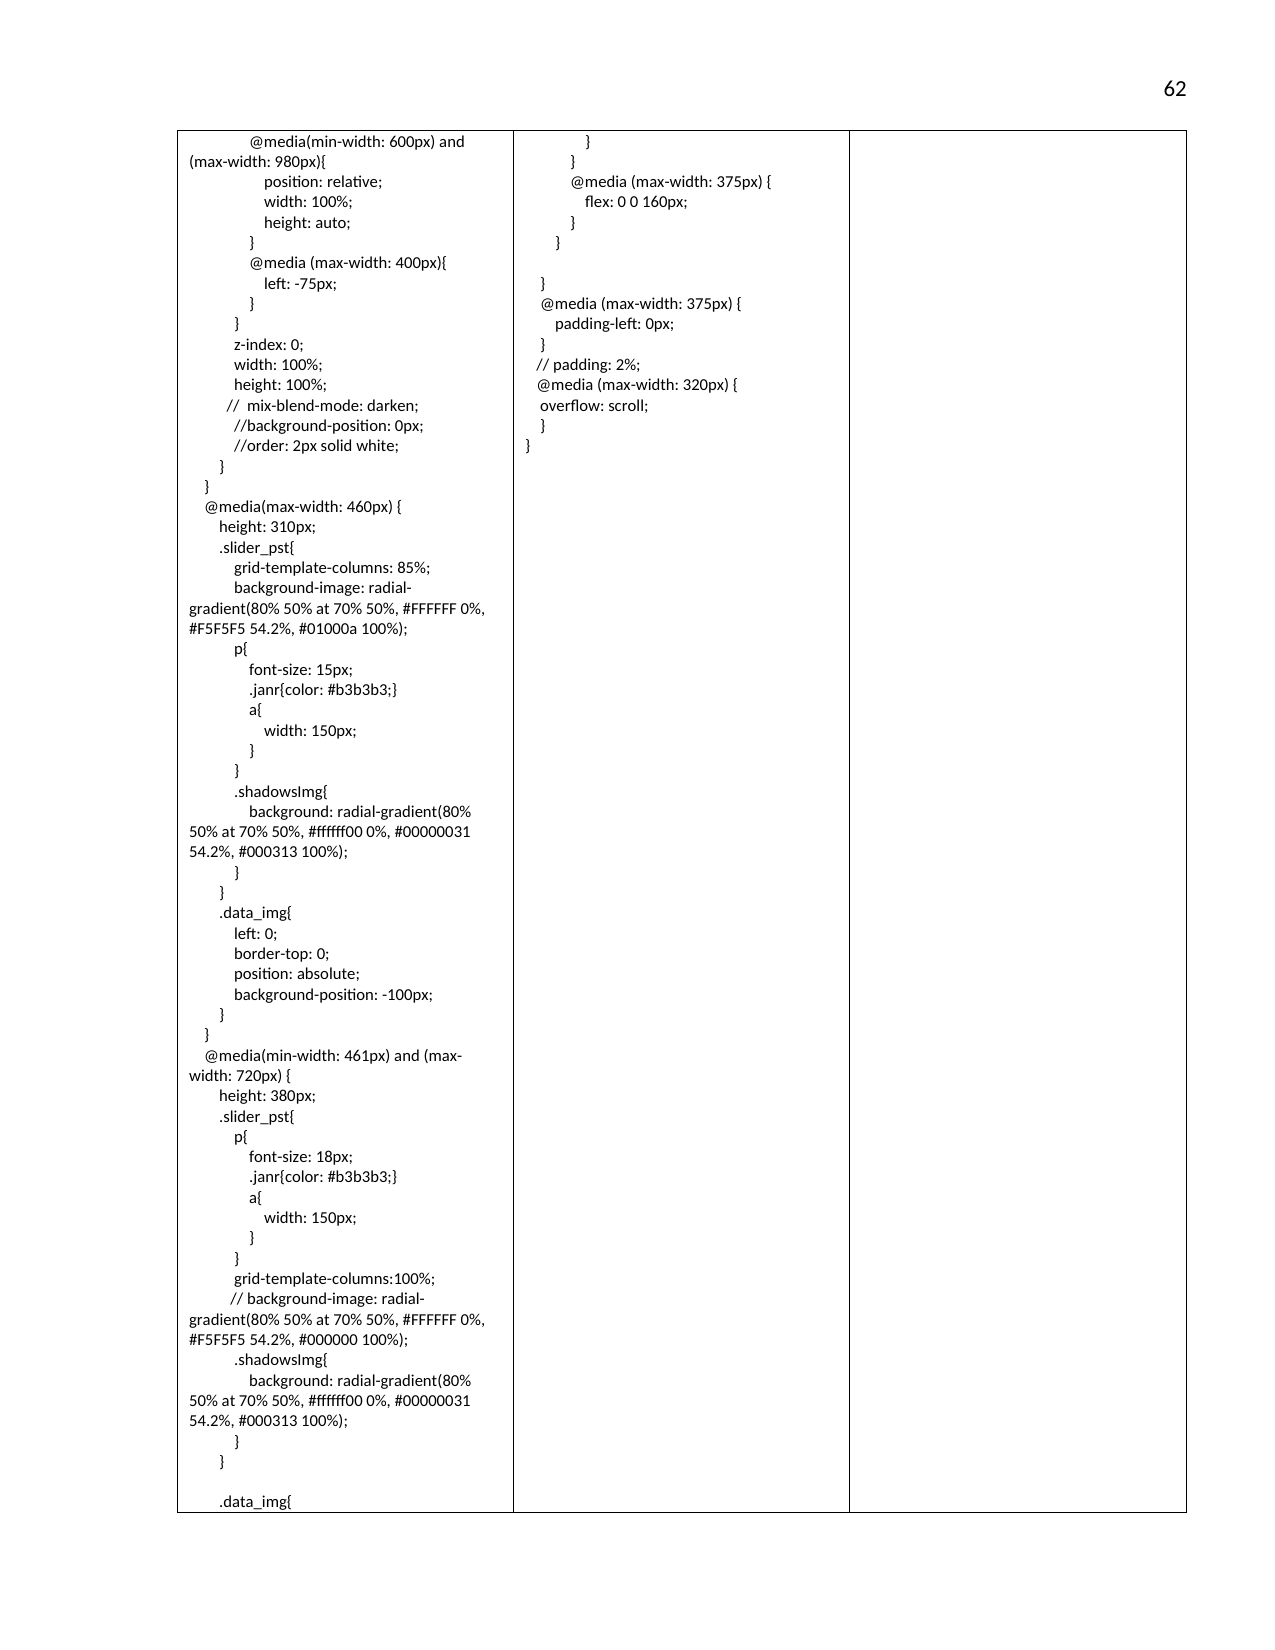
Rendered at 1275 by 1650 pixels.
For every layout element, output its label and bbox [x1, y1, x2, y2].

table_header [850, 131, 1186, 1512]
table_header [178, 131, 513, 1512]
table_header [514, 131, 849, 1512]
